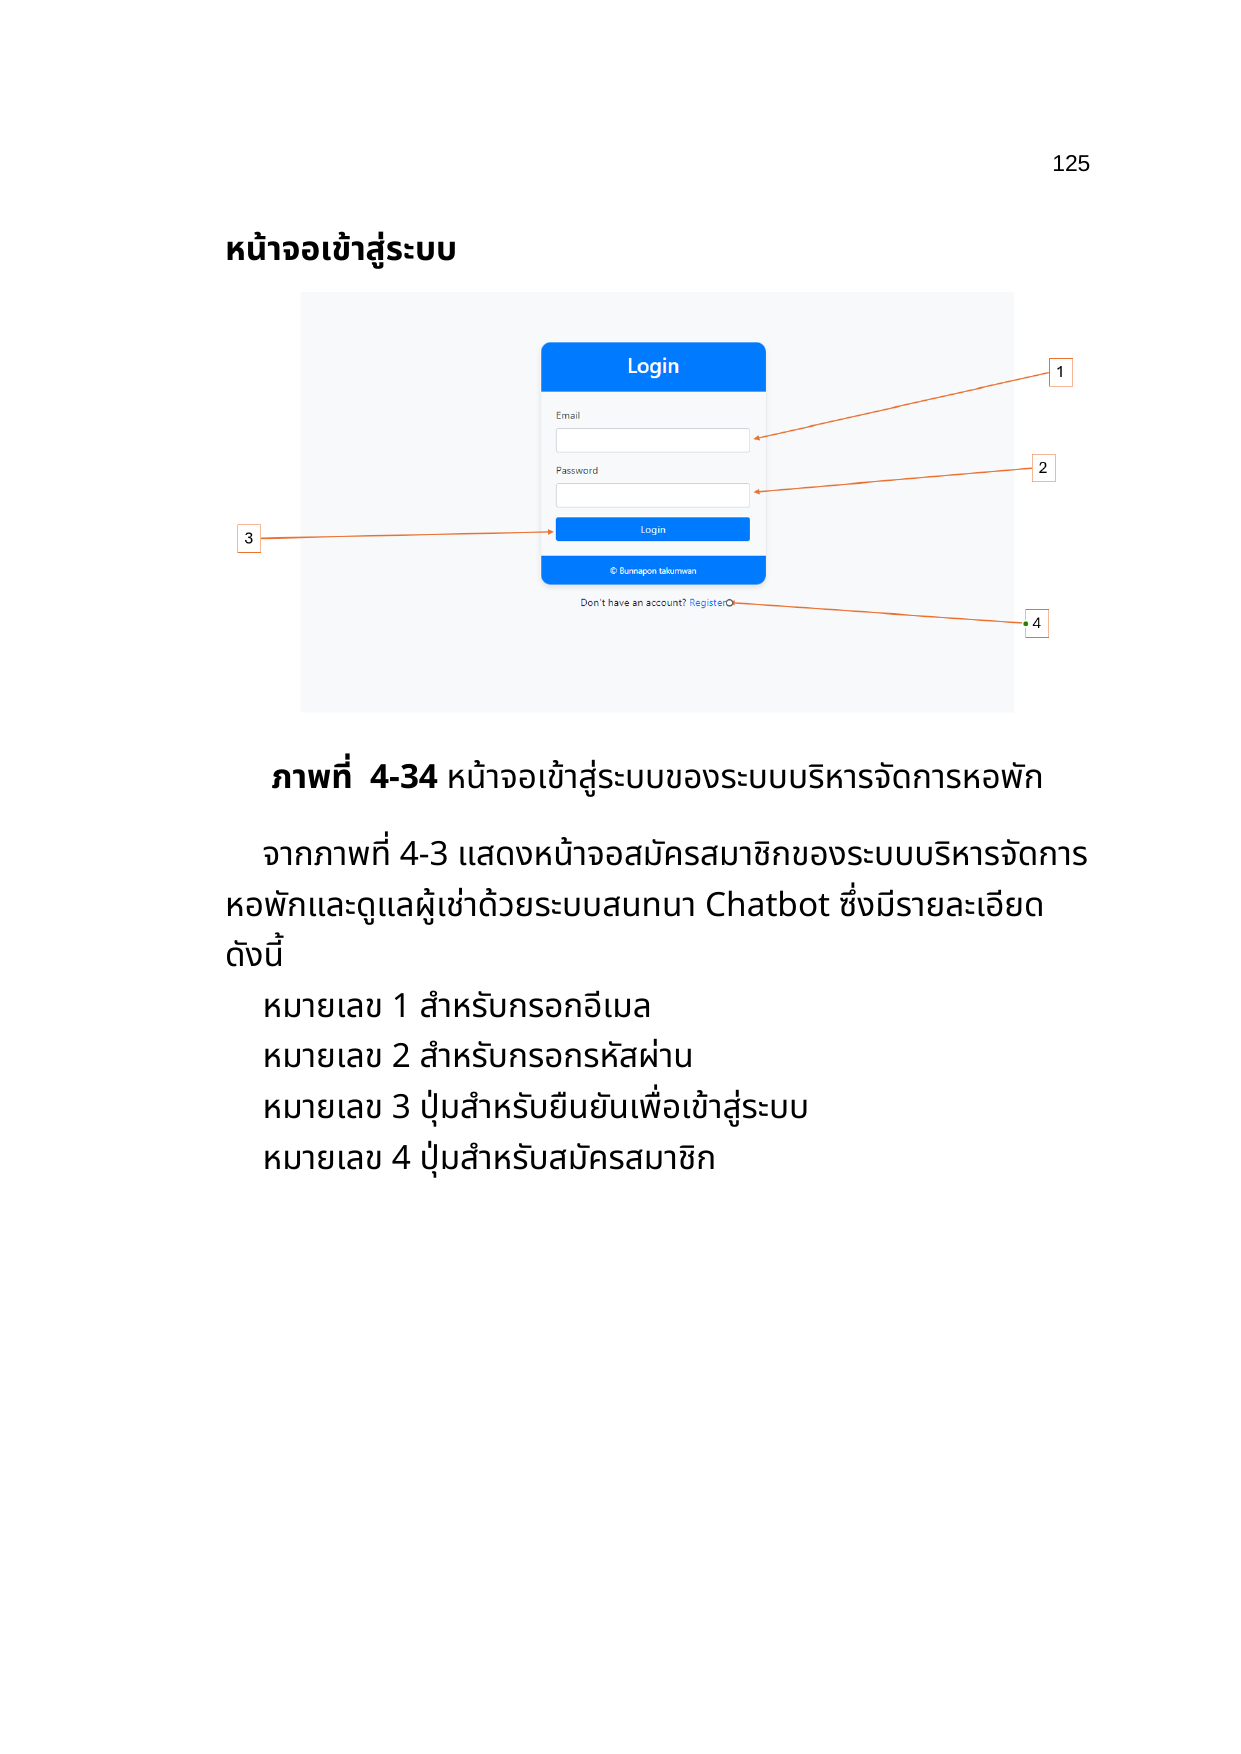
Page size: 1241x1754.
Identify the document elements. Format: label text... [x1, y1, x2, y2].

text หน้าจอเข้าสู่ระบบ [225, 225, 1090, 275]
text หมายเลข 4 ปุ่มสำหรับสมัครสมาชิก [225, 1133, 1090, 1184]
text จากภาพที่ 4-3 แสดงหน้าจอสมัครสมาชิกของระบบบริหารจัดการหอพักและดูแลผู้เช่าด้วยระบบสนทนา Chatbot ซึ่งมีรายละเอียดดังนี้ [225, 830, 1090, 982]
picture [225, 275, 1091, 727]
text หมายเลข 1 สำหรับกรอกอีเมล [225, 982, 1090, 1032]
text หมายเลข 3 ปุ่มสำหรับยืนยันเพื่อเข้าสู่ระบบ [225, 1083, 1090, 1133]
text หมายเลข 2 สำหรับกรอกรหัสผ่าน [225, 1032, 1090, 1083]
